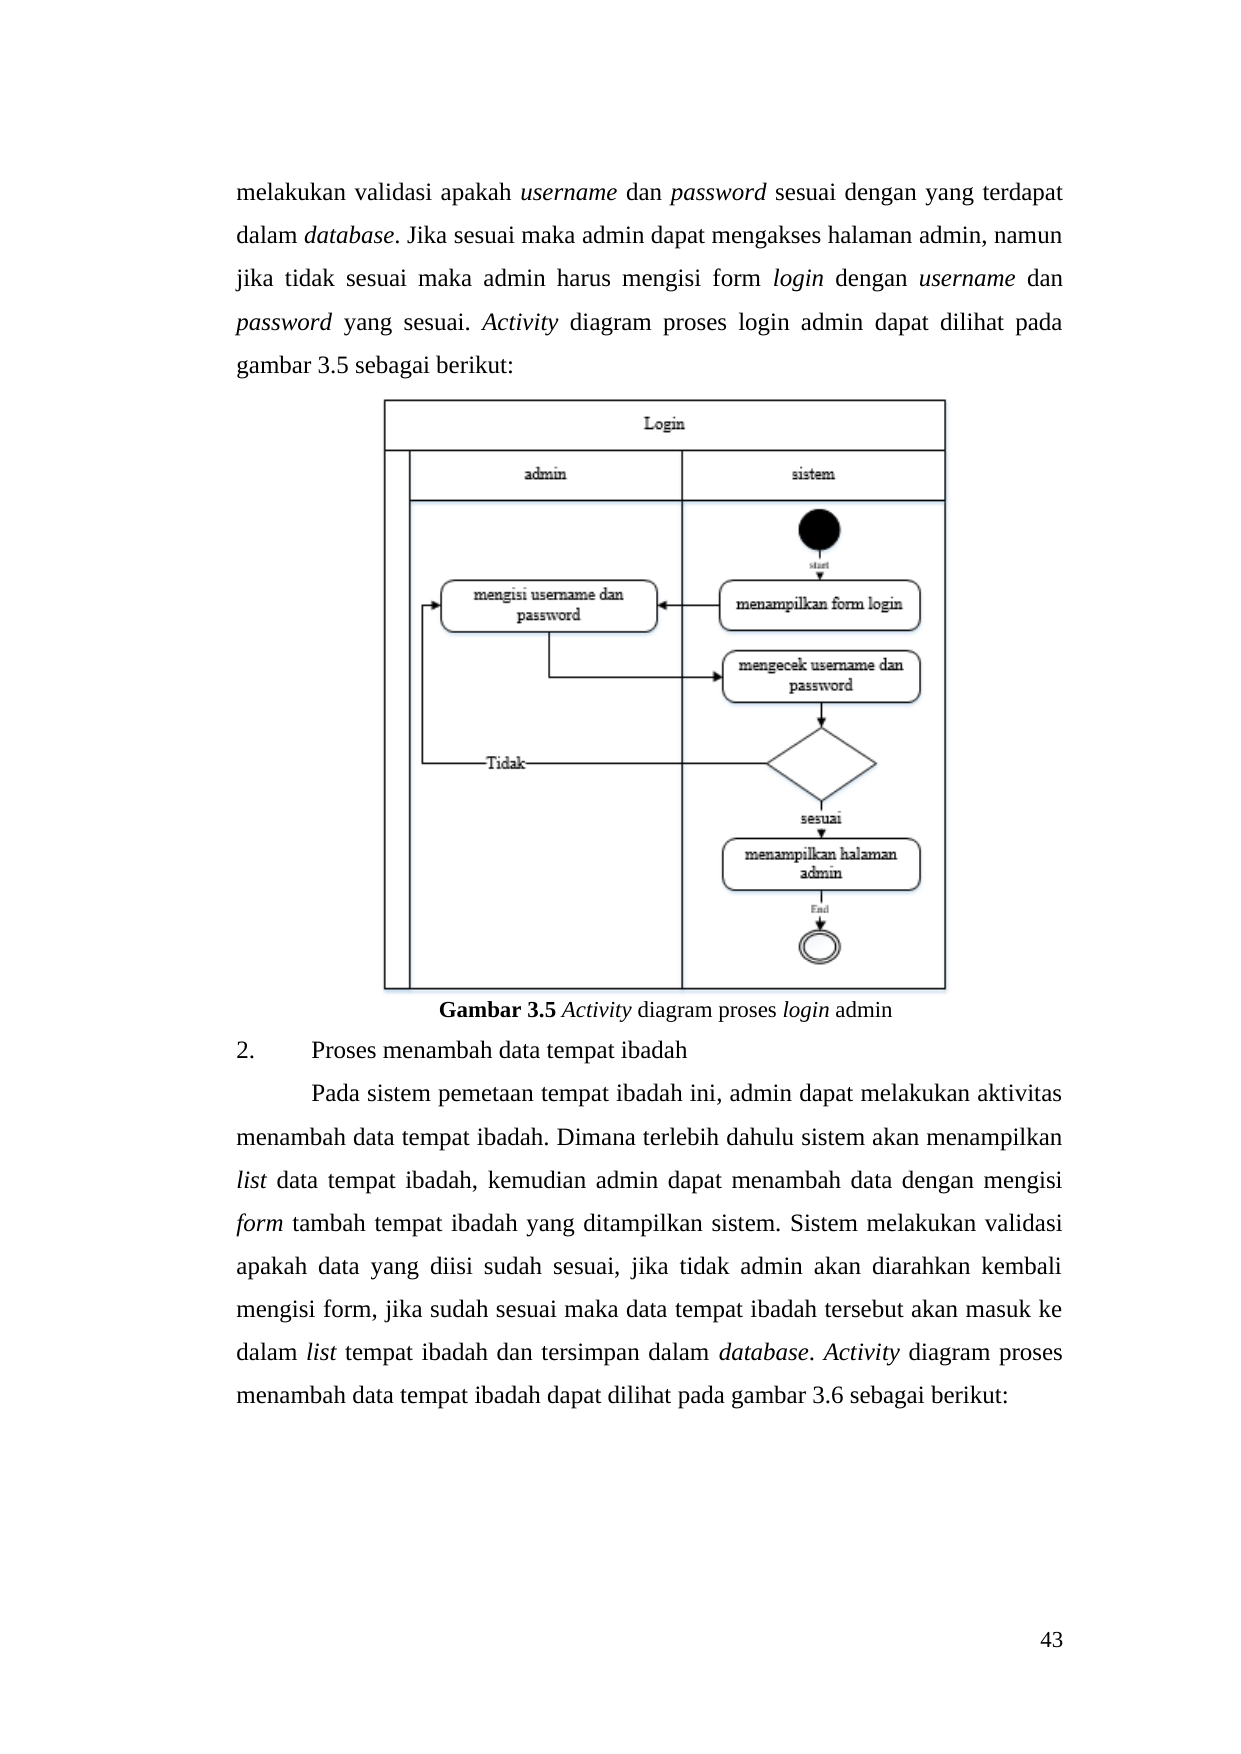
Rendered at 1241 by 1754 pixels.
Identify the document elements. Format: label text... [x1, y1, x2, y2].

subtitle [236, 177, 1063, 378]
subtitle Pada sistem pemetaan tempat ibadah ini, admin dapat melakukan aktivitas menambah data tempat ibadah. Dimana terlebih dahulu sistem akan menampilkan list data tempat ibadah, kemudian admin dapat menambah data dengan mengisi form tambah tempat ibadah yang ditampilkan sistem. Sistem melakukan validasi apakah data yang diisi sudah sesuai, jika tidak admin akan diarahkan kembali mengisi form, jika sudah sesuai maka data tempat ibadah tersebut akan masuk ke dalam list tempat ibadah dan tersimpan dalam database. Activity diagram proses menambah data tempat ibadah dapat dilihat pada gambar 3.6 sebagai berikut: [236, 1078, 1063, 1409]
subtitle Gambar 3.5 Activity diagram proses login admin [268, 996, 1063, 1022]
subtitle Proses menambah data tempat ibadah [236, 1035, 1063, 1064]
picture [378, 392, 954, 996]
